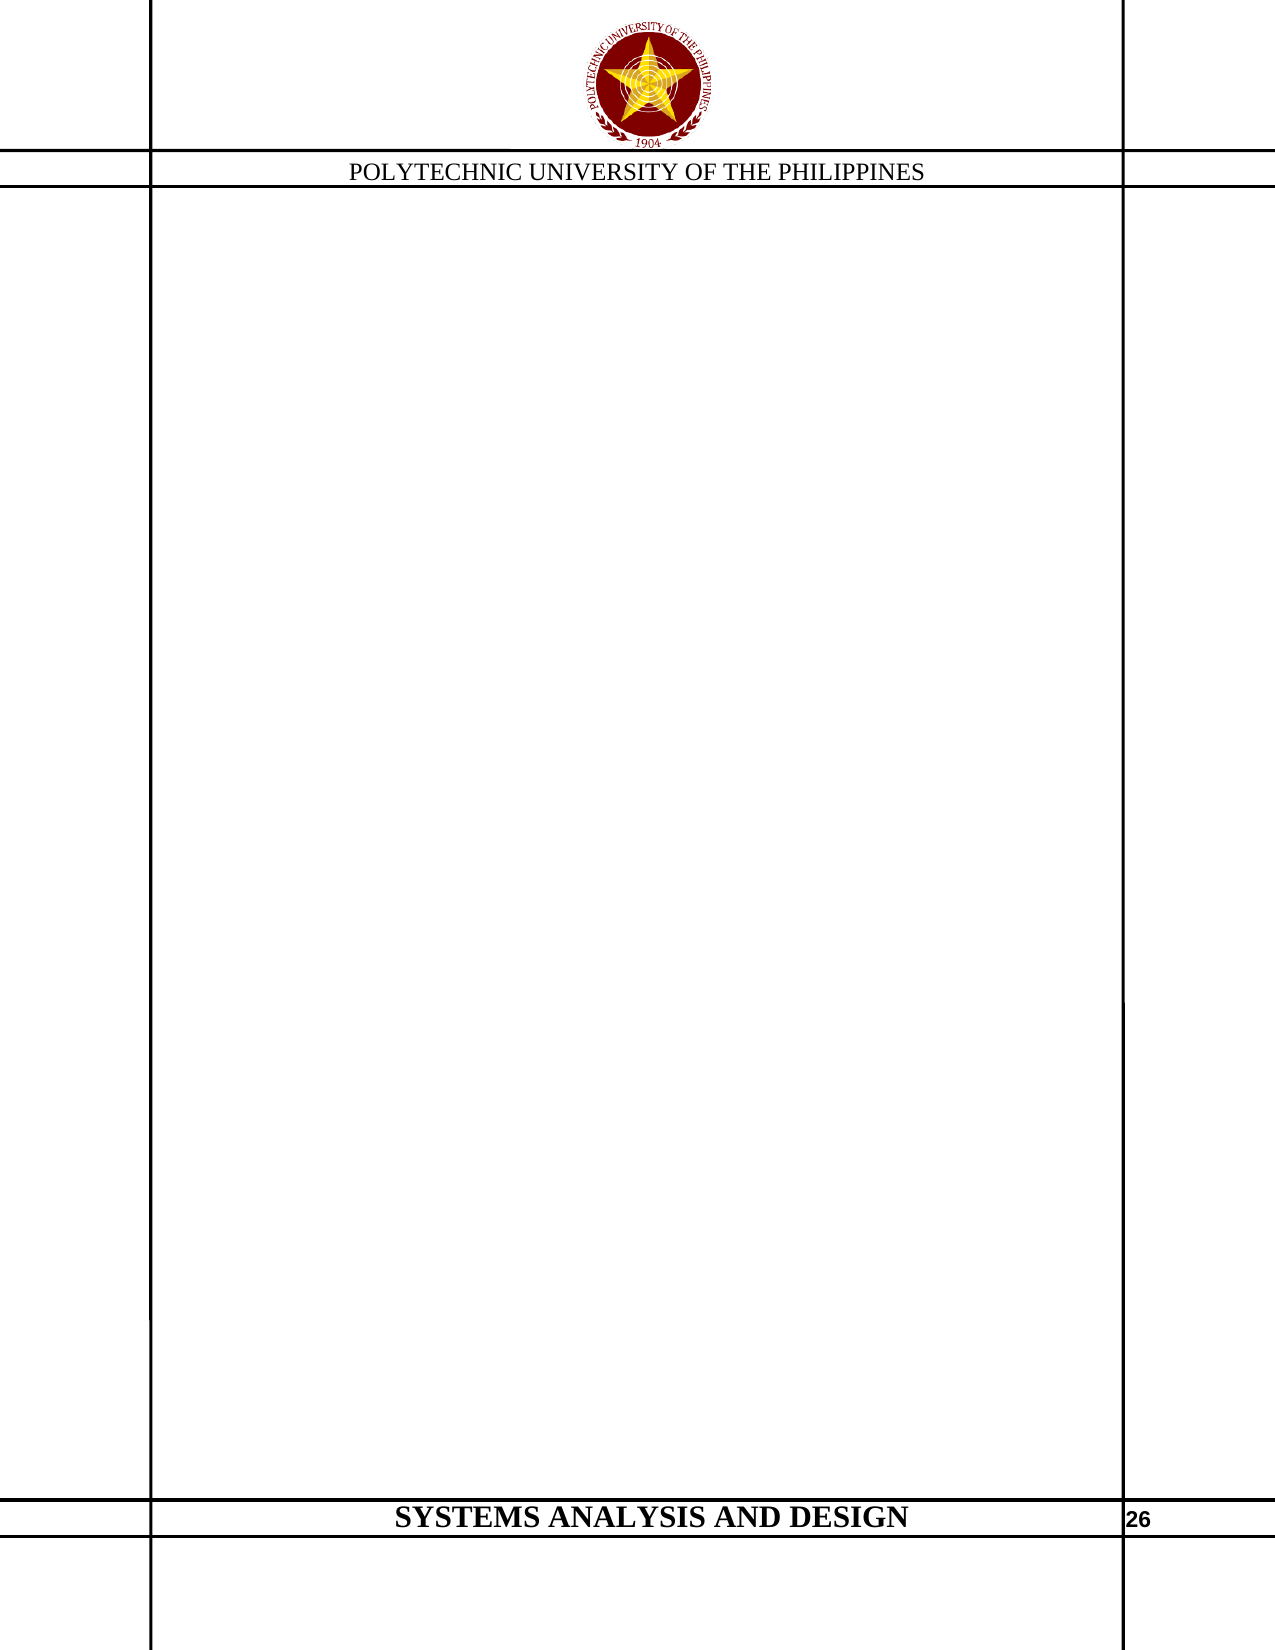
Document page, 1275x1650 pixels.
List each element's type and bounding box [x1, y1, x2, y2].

picture [583, 20, 712, 149]
